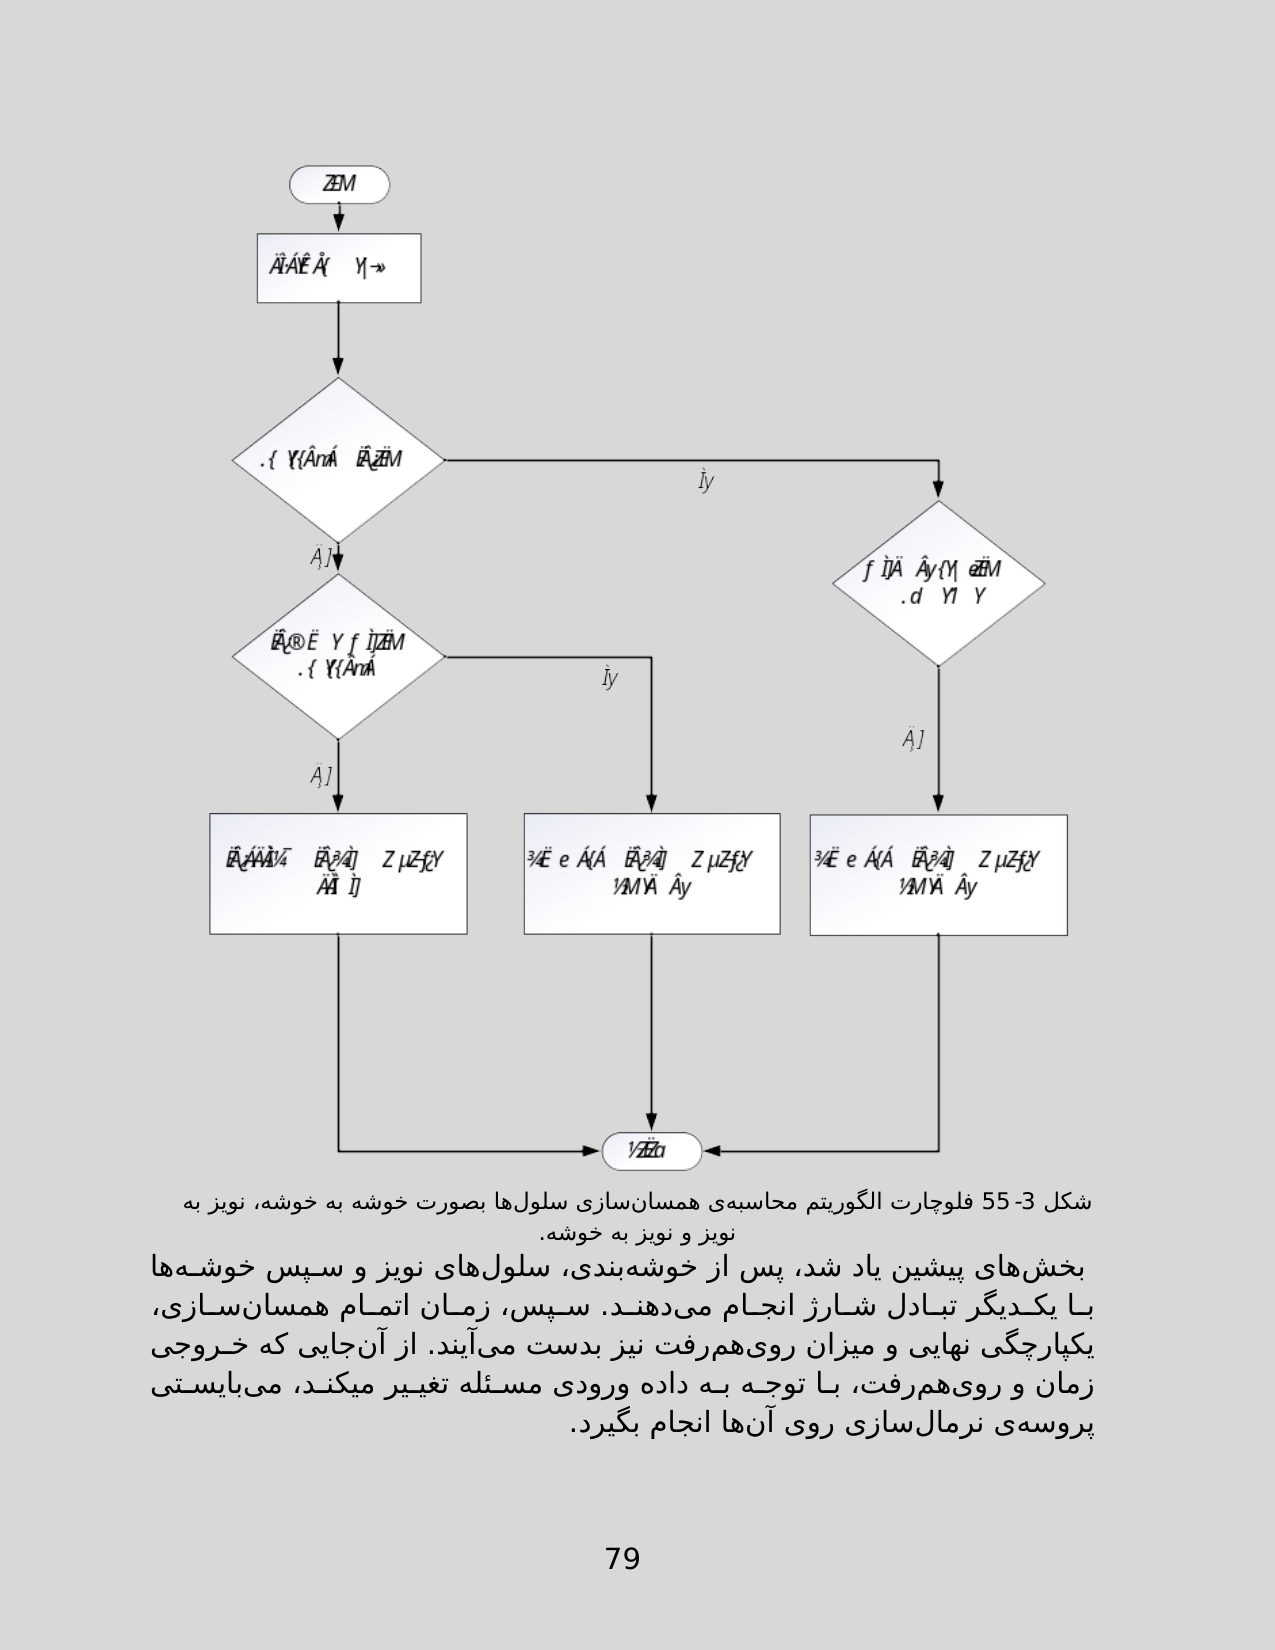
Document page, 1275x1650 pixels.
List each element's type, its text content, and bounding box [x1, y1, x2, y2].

text بخش‌های پیشین یاد شد، پس از خوشه‌بندی، سلول‌های نویز و سپس خوشه‌ها با یکدیگر تبادل شارژ انجام می‌دهند. سپس، زمان اتمام همسان‌سازی، یکپارچگی نهایی و میزان روی‌هم‌رفت نیز بدست می‌آیند. از آن‌جایی که خروجی زمان و روی‌هم‌رفت، با توجه به داده ورودی مسئله تغییر میکند، می‌بایستی پروسه‌ی نرمال‌سازی روی آن‌ها انجام بگیرد. [150, 1249, 1095, 1439]
table_cell [150, 150, 1125, 1249]
